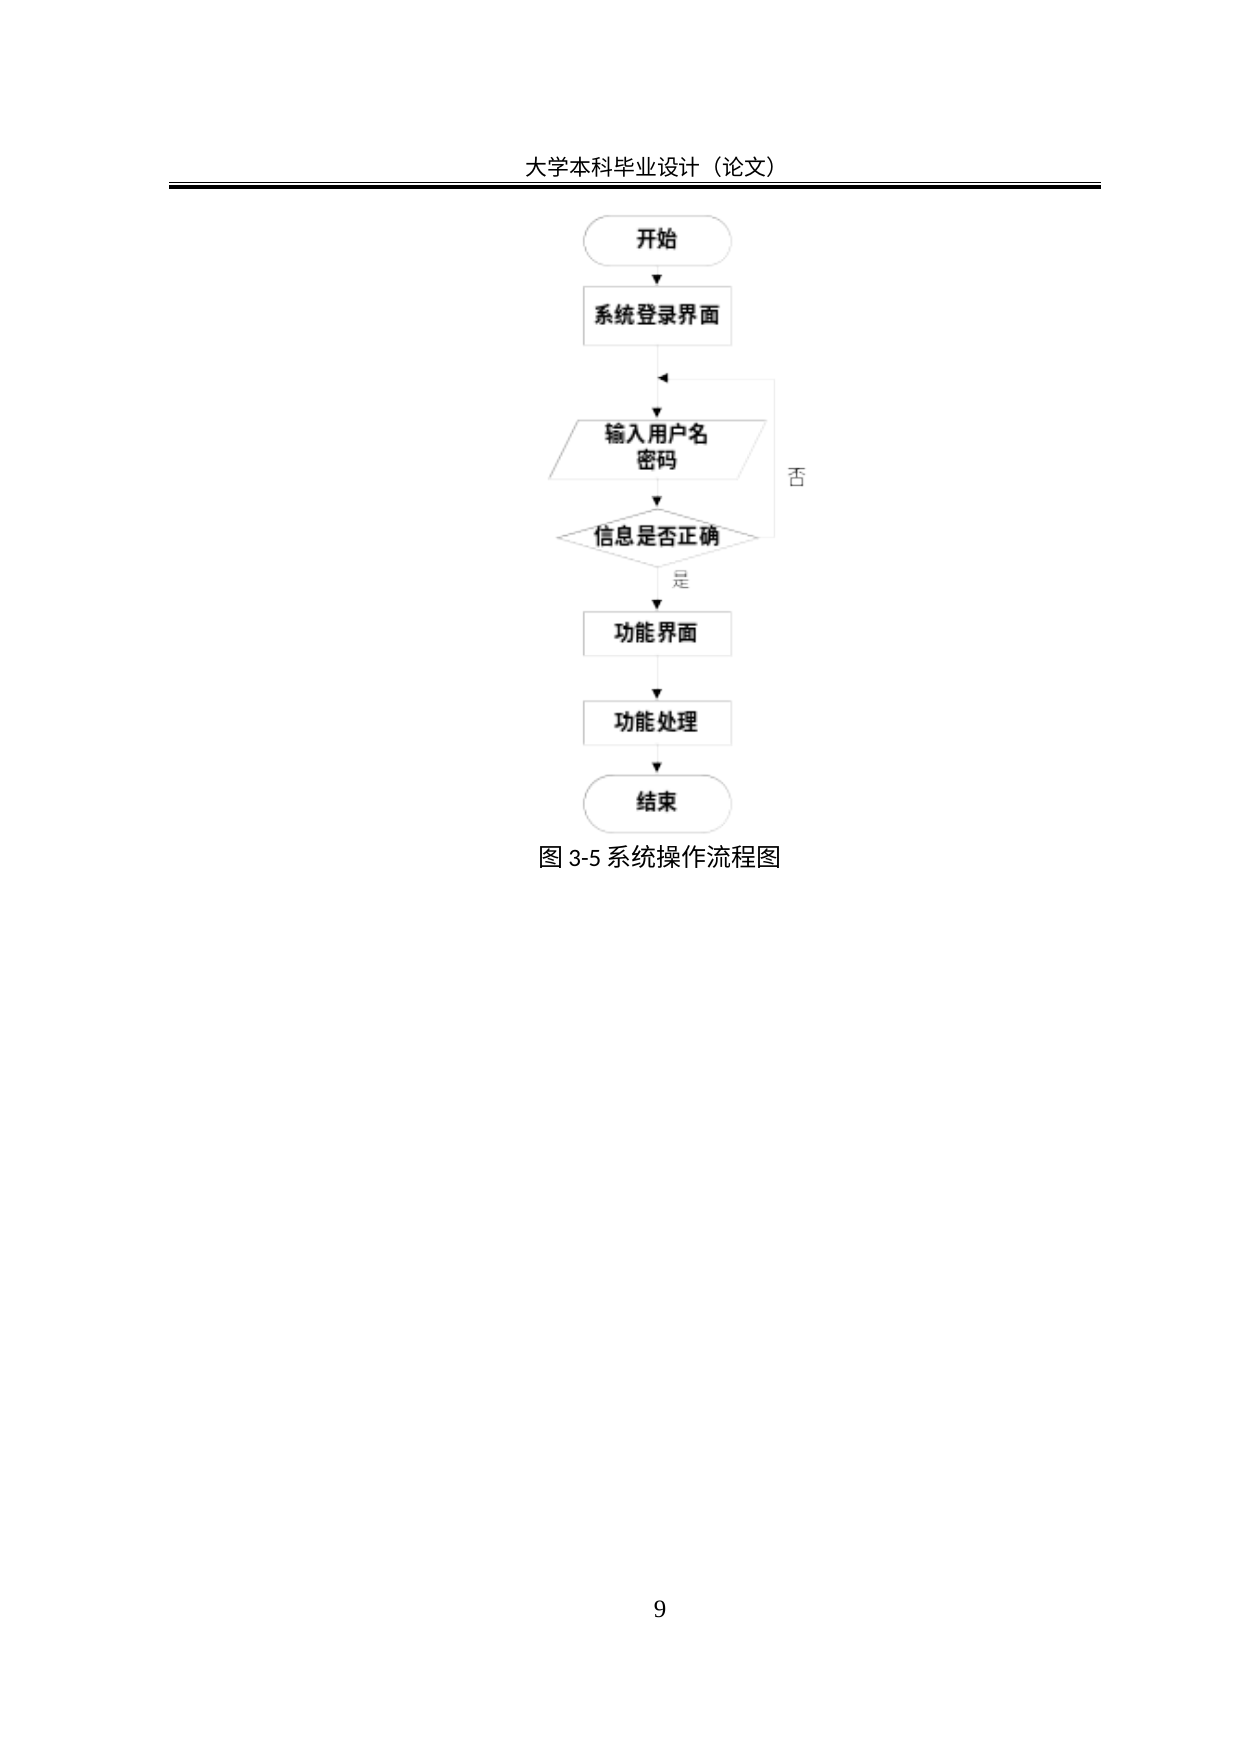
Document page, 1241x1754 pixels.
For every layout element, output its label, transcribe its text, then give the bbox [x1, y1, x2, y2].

text 图3-5 系统操作流程图 [177, 837, 1092, 873]
